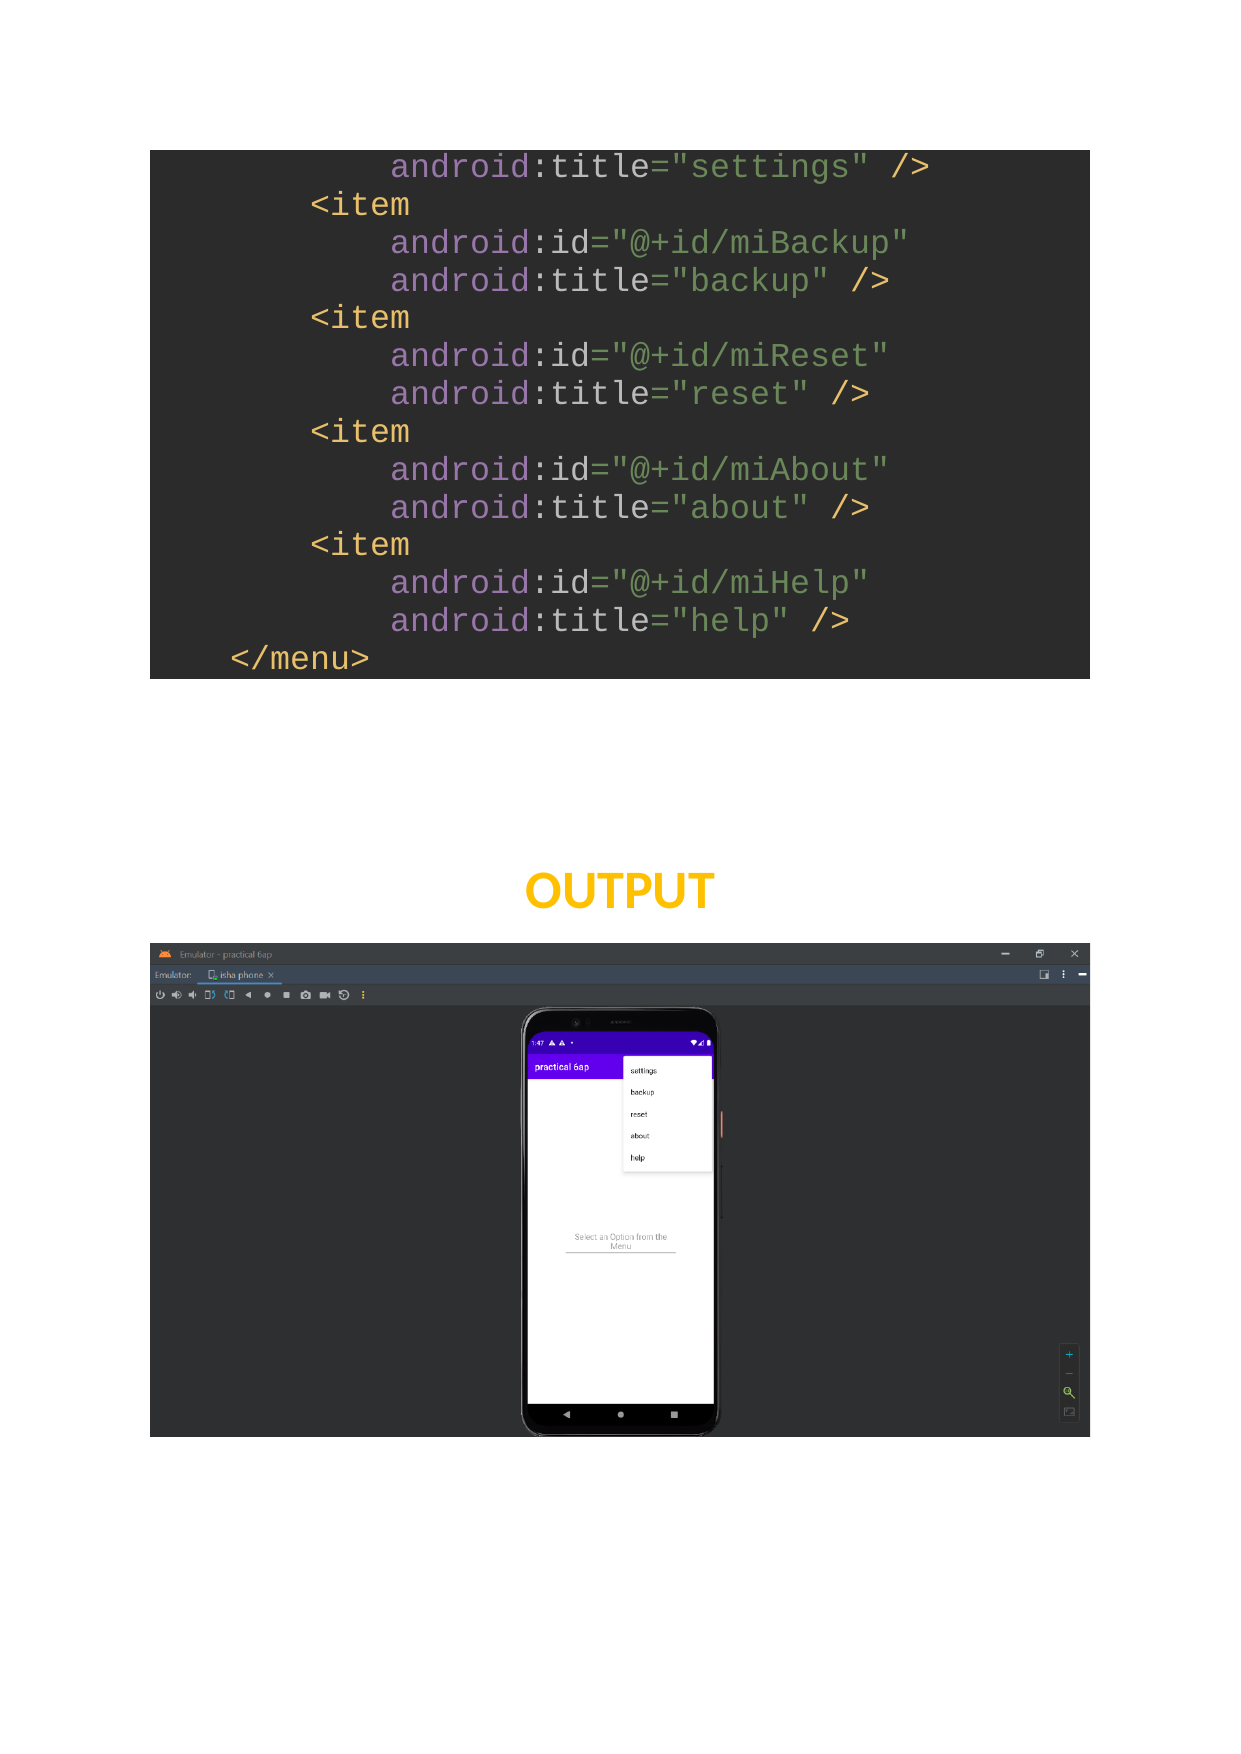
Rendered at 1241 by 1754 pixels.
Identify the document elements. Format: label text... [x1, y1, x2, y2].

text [150, 150, 1090, 679]
picture [150, 943, 1091, 1437]
text OUTPUT [150, 855, 1090, 922]
